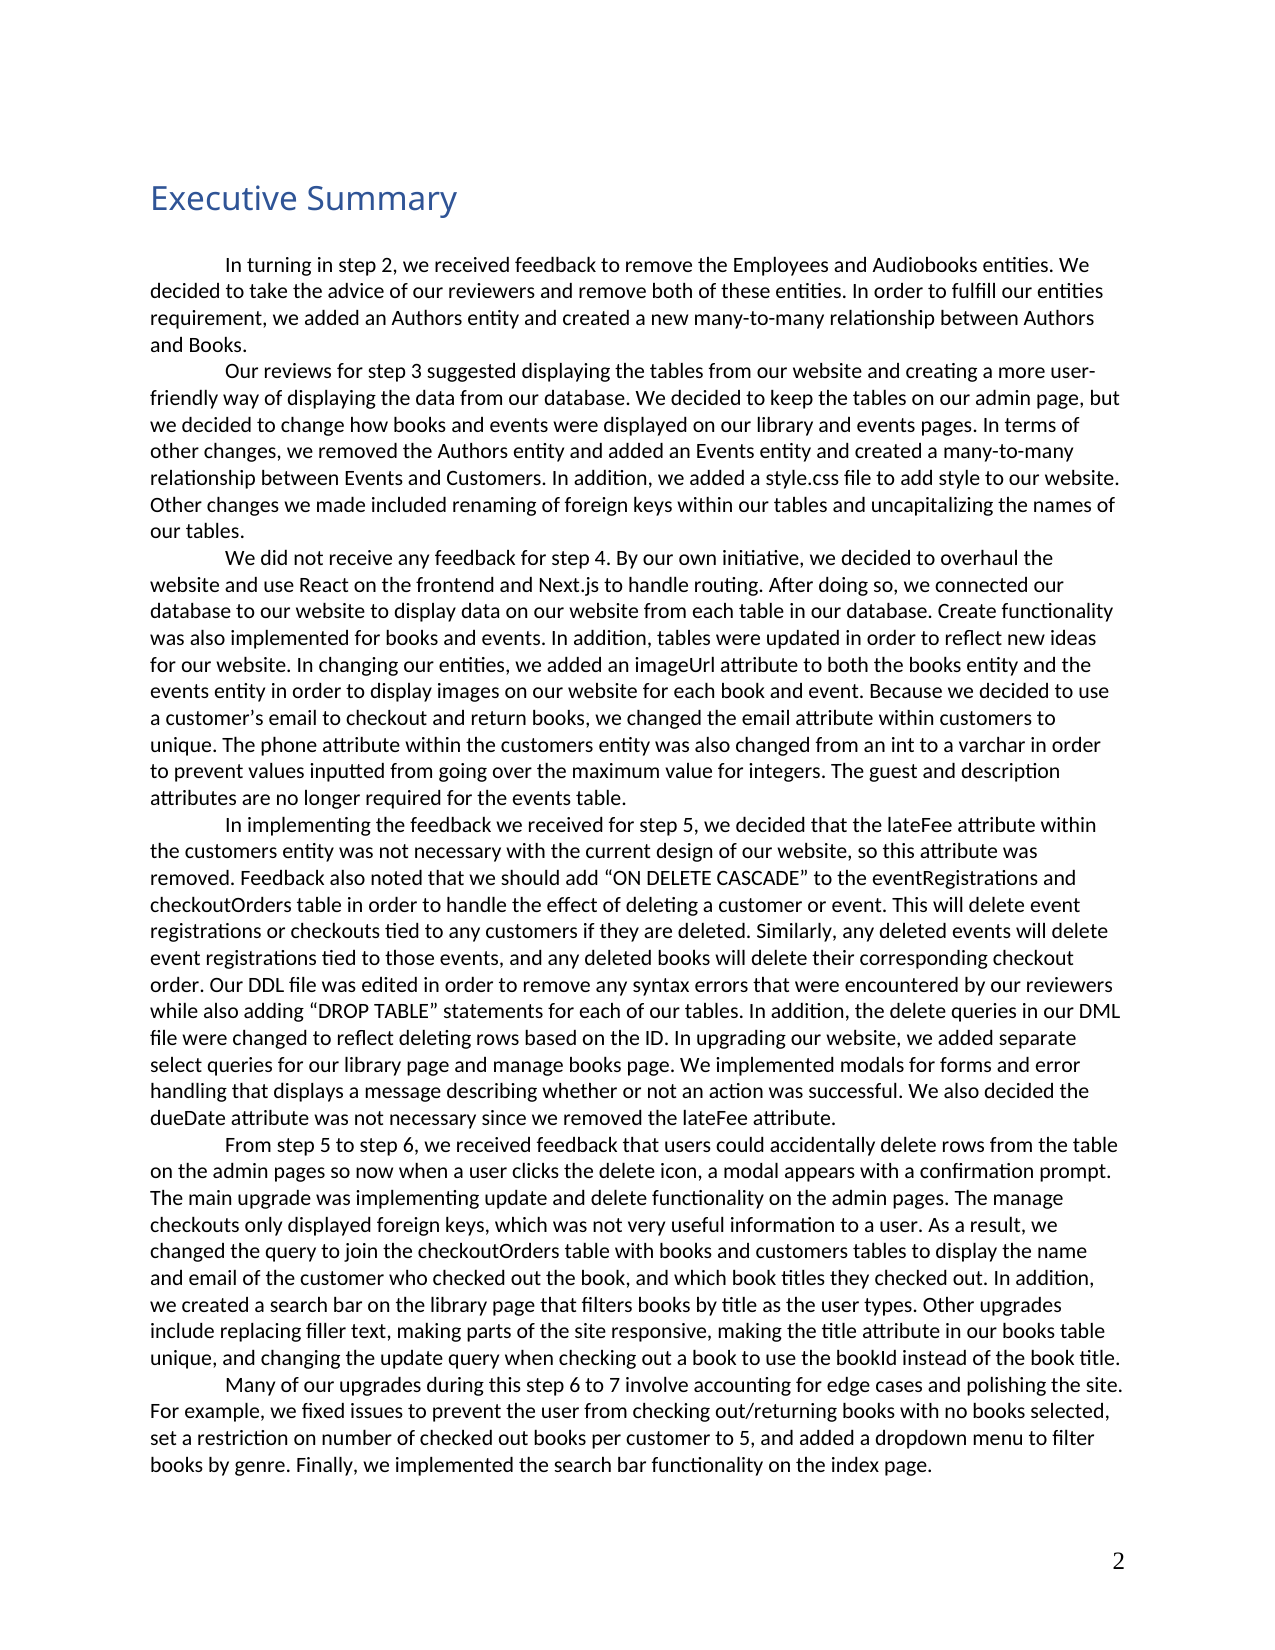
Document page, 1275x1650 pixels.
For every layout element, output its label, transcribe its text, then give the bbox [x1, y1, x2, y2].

subtitle Executive Summary [150, 175, 1125, 220]
text From step 5 to step 6, we received feedback that users could accidentally delete rows from the table on the admin pages so now when a user clicks the delete icon, a modal appears with a confirmation prompt. The main upgrade was implementing update and delete functionality on the admin pages. The manage checkouts only displayed foreign keys, which was not very useful information to a user. As a result, we changed the query to join the checkoutOrders table with books and customers tables to display the name and email of the customer who checked out the book, and which book titles they checked out. In addition, we created a search bar on the library page that filters books by title as the user types. Other upgrades include replacing filler text, making parts of the site responsive, making the title attribute in our books table unique, and changing the update query when checking out a book to use the bookId instead of the book title. [150, 1131, 1125, 1371]
text In implementing the feedback we received for step 5, we decided that the lateFee attribute within the customers entity was not necessary with the current design of our website, so this attribute was removed. Feedback also noted that we should add “ON DELETE CASCADE” to the eventRegistrations and checkoutOrders table in order to handle the effect of deleting a customer or event. This will delete event registrations or checkouts tied to any customers if they are deleted. Similarly, any deleted events will delete event registrations tied to those events, and any deleted books will delete their corresponding checkout order. Our DDL file was edited in order to remove any syntax errors that were encountered by our reviewers while also adding “DROP TABLE” statements for each of our tables. In addition, the delete queries in our DML file were changed to reflect deleting rows based on the ID. In upgrading our website, we added separate select queries for our library page and manage books page. We implemented modals for forms and error handling that displays a message describing whether or not an action was successful. We also decided the dueDate attribute was not necessary since we removed the lateFee attribute. [150, 811, 1125, 1131]
text In turning in step 2, we received feedback to remove the Employees and Audiobooks entities. We decided to take the advice of our reviewers and remove both of these entities. In order to fulfill our entities requirement, we added an Authors entity and created a new many-to-many relationship between Authors and Books. [150, 251, 1125, 358]
text We did not receive any feedback for step 4. By our own initiative, we decided to overhaul the website and use React on the frontend and Next.js to handle routing. After doing so, we connected our database to our website to display data on our website from each table in our database. Create functionality was also implemented for books and events. In addition, tables were updated in order to reflect new ideas for our website. In changing our entities, we added an imageUrl attribute to both the books entity and the events entity in order to display images on our website for each book and event. Because we decided to use a customer’s email to checkout and return books, we changed the email attribute within customers to unique. The phone attribute within the customers entity was also changed from an int to a varchar in order to prevent values inputted from going over the maximum value for integers. The guest and description attributes are no longer required for the events table. [150, 544, 1125, 811]
text Many of our upgrades during this step 6 to 7 involve accounting for edge cases and polishing the site. For example, we fixed issues to prevent the user from checking out/returning books with no books selected, set a restriction on number of checked out books per customer to 5, and added a dropdown menu to filter books by genre. Finally, we implemented the search bar functionality on the index page. [150, 1371, 1125, 1478]
text Our reviews for step 3 suggested displaying the tables from our website and creating a more user-friendly way of displaying the data from our database. We decided to keep the tables on our admin page, but we decided to change how books and events were displayed on our library and events pages. In terms of other changes, we removed the Authors entity and added an Events entity and created a many-to-many relationship between Events and Customers. In addition, we added a style.css file to add style to our website. Other changes we made included renaming of foreign keys within our tables and uncapitalizing the names of our tables. [150, 358, 1125, 544]
